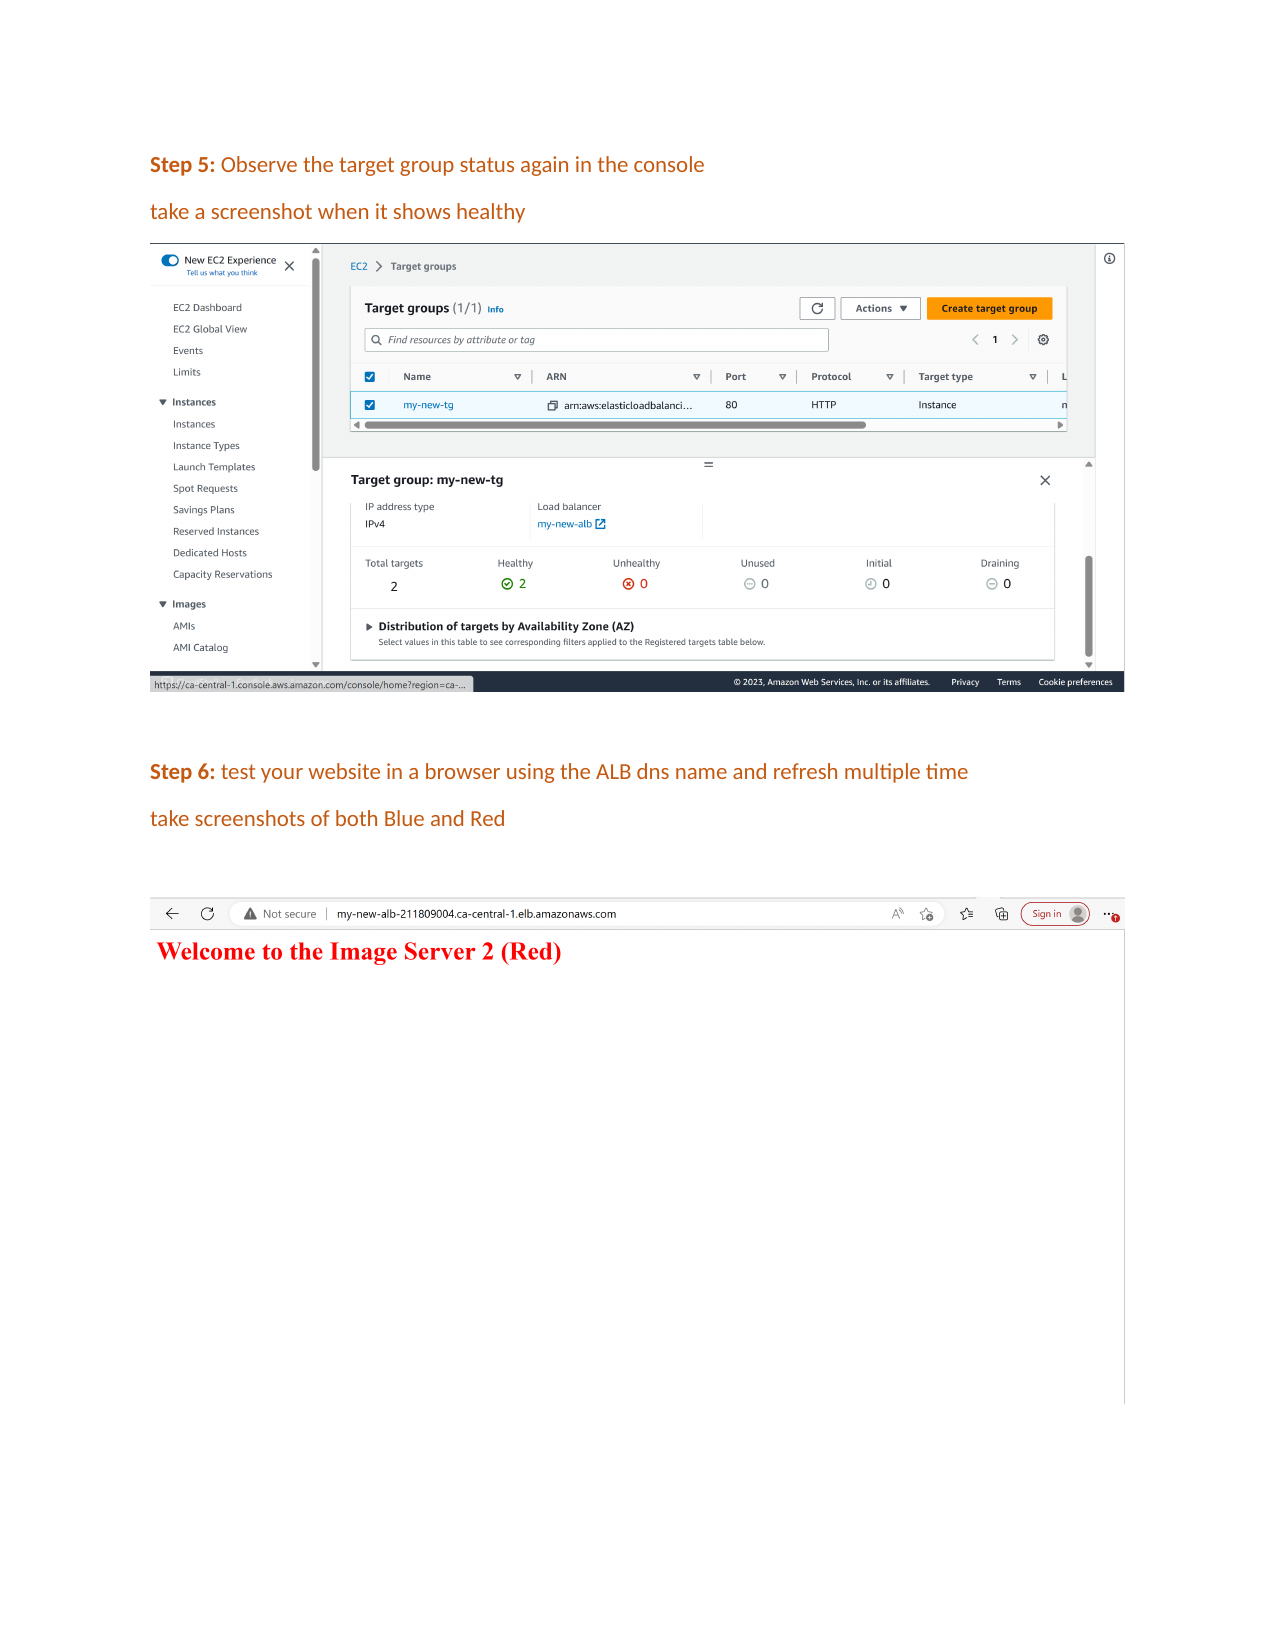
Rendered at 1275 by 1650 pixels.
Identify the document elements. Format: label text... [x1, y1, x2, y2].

text take a screenshot when it shows healthy [150, 197, 1125, 225]
text Step 6: test your website in a browser using the ALB dns name and refresh multiple time [150, 757, 1125, 785]
text Step 5: Observe the target group status again in the console [150, 150, 1125, 178]
picture [150, 897, 1125, 1404]
picture [150, 243, 1125, 692]
text take screenshots of both Blue and Red [150, 804, 1125, 832]
